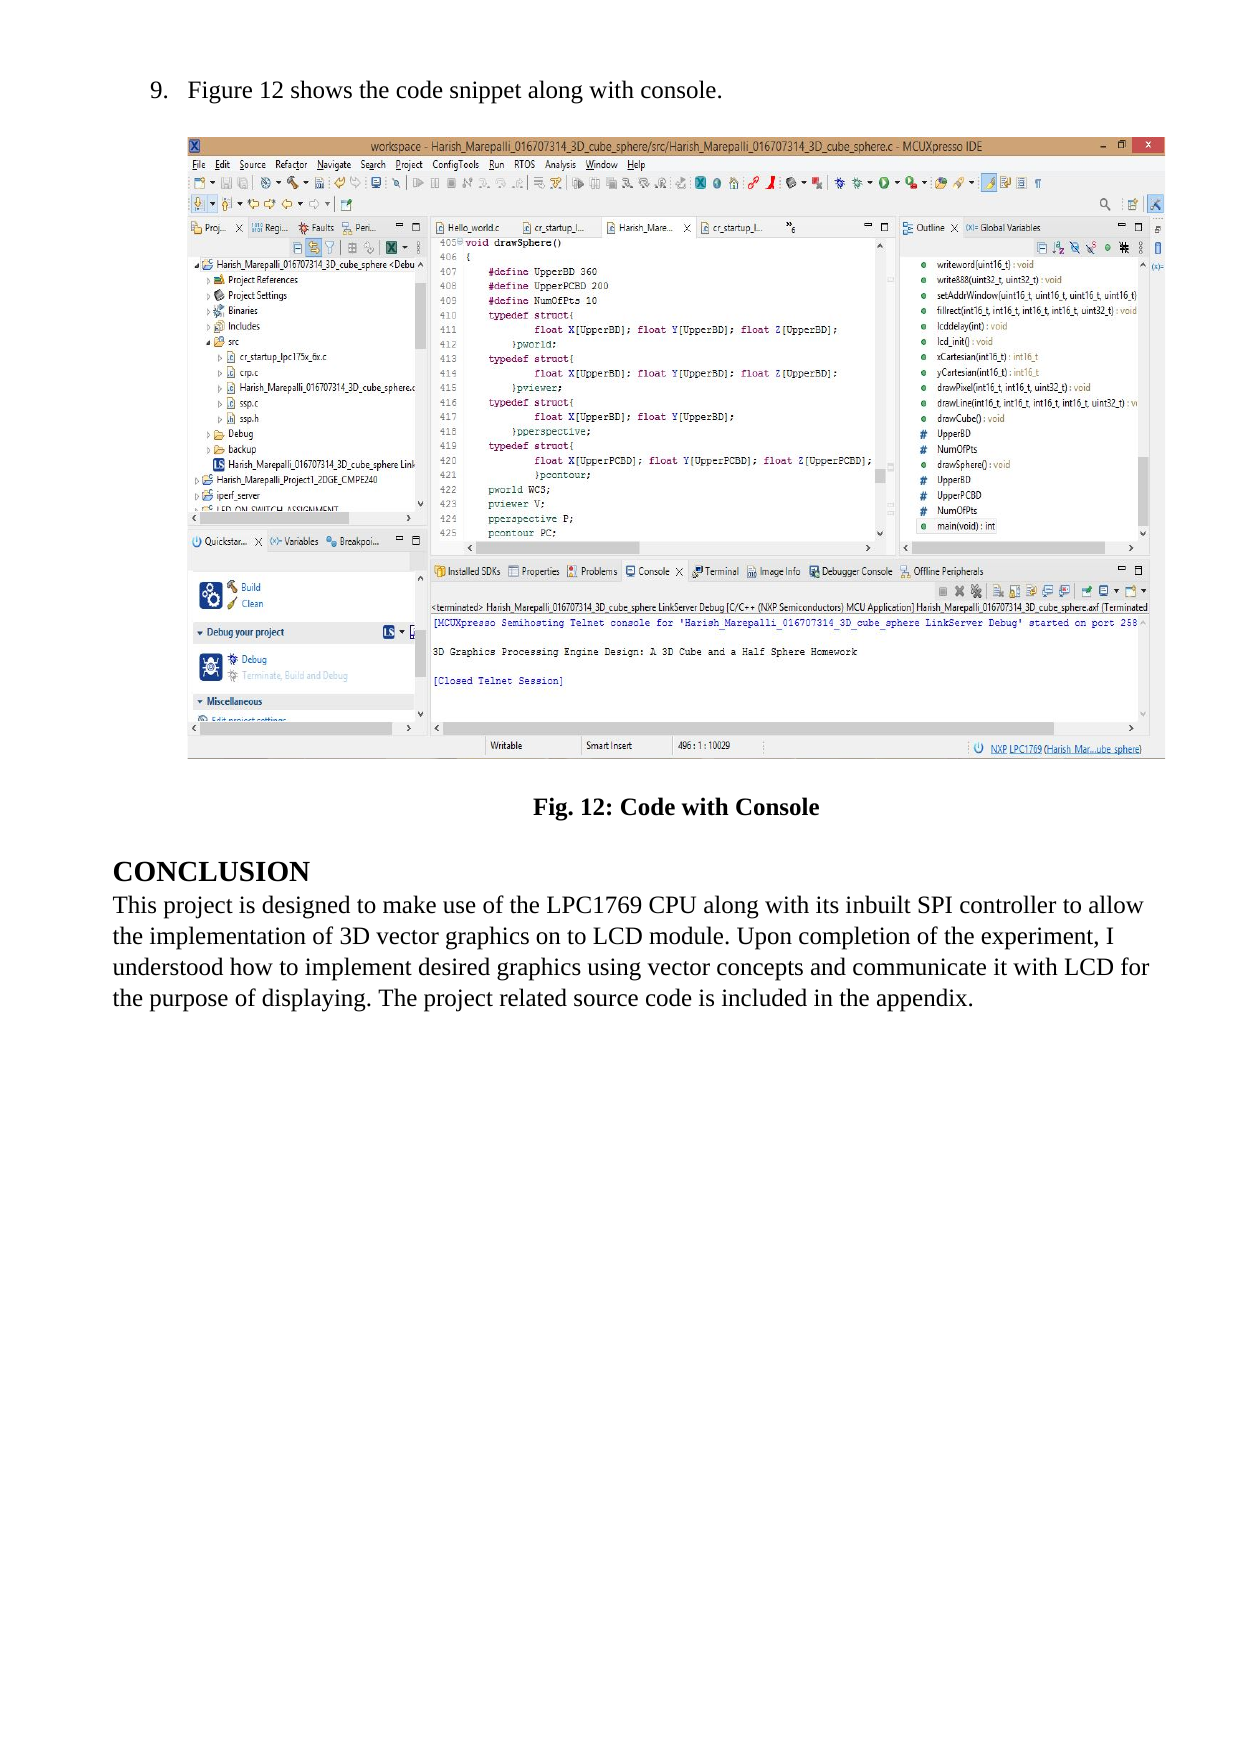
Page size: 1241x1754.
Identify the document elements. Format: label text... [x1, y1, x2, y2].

picture [187, 137, 1166, 759]
list This project is designed to make use of the LPC1769 CPU along with its inbuilt SPI controller to allow the implementation of 3D vector graphics on to LCD module. Upon completion of the experiment, I understood how to implement desired graphics using vector concepts and communicate it with LCD for the purpose of displaying. The project related source code is included in the appendix. [112, 890, 1165, 1012]
list CONCLUSION [112, 854, 1165, 888]
list Fig. 12: Code with Console [187, 792, 1165, 821]
list Figure 12 shows the code snippet along with console. [150, 75, 1165, 104]
